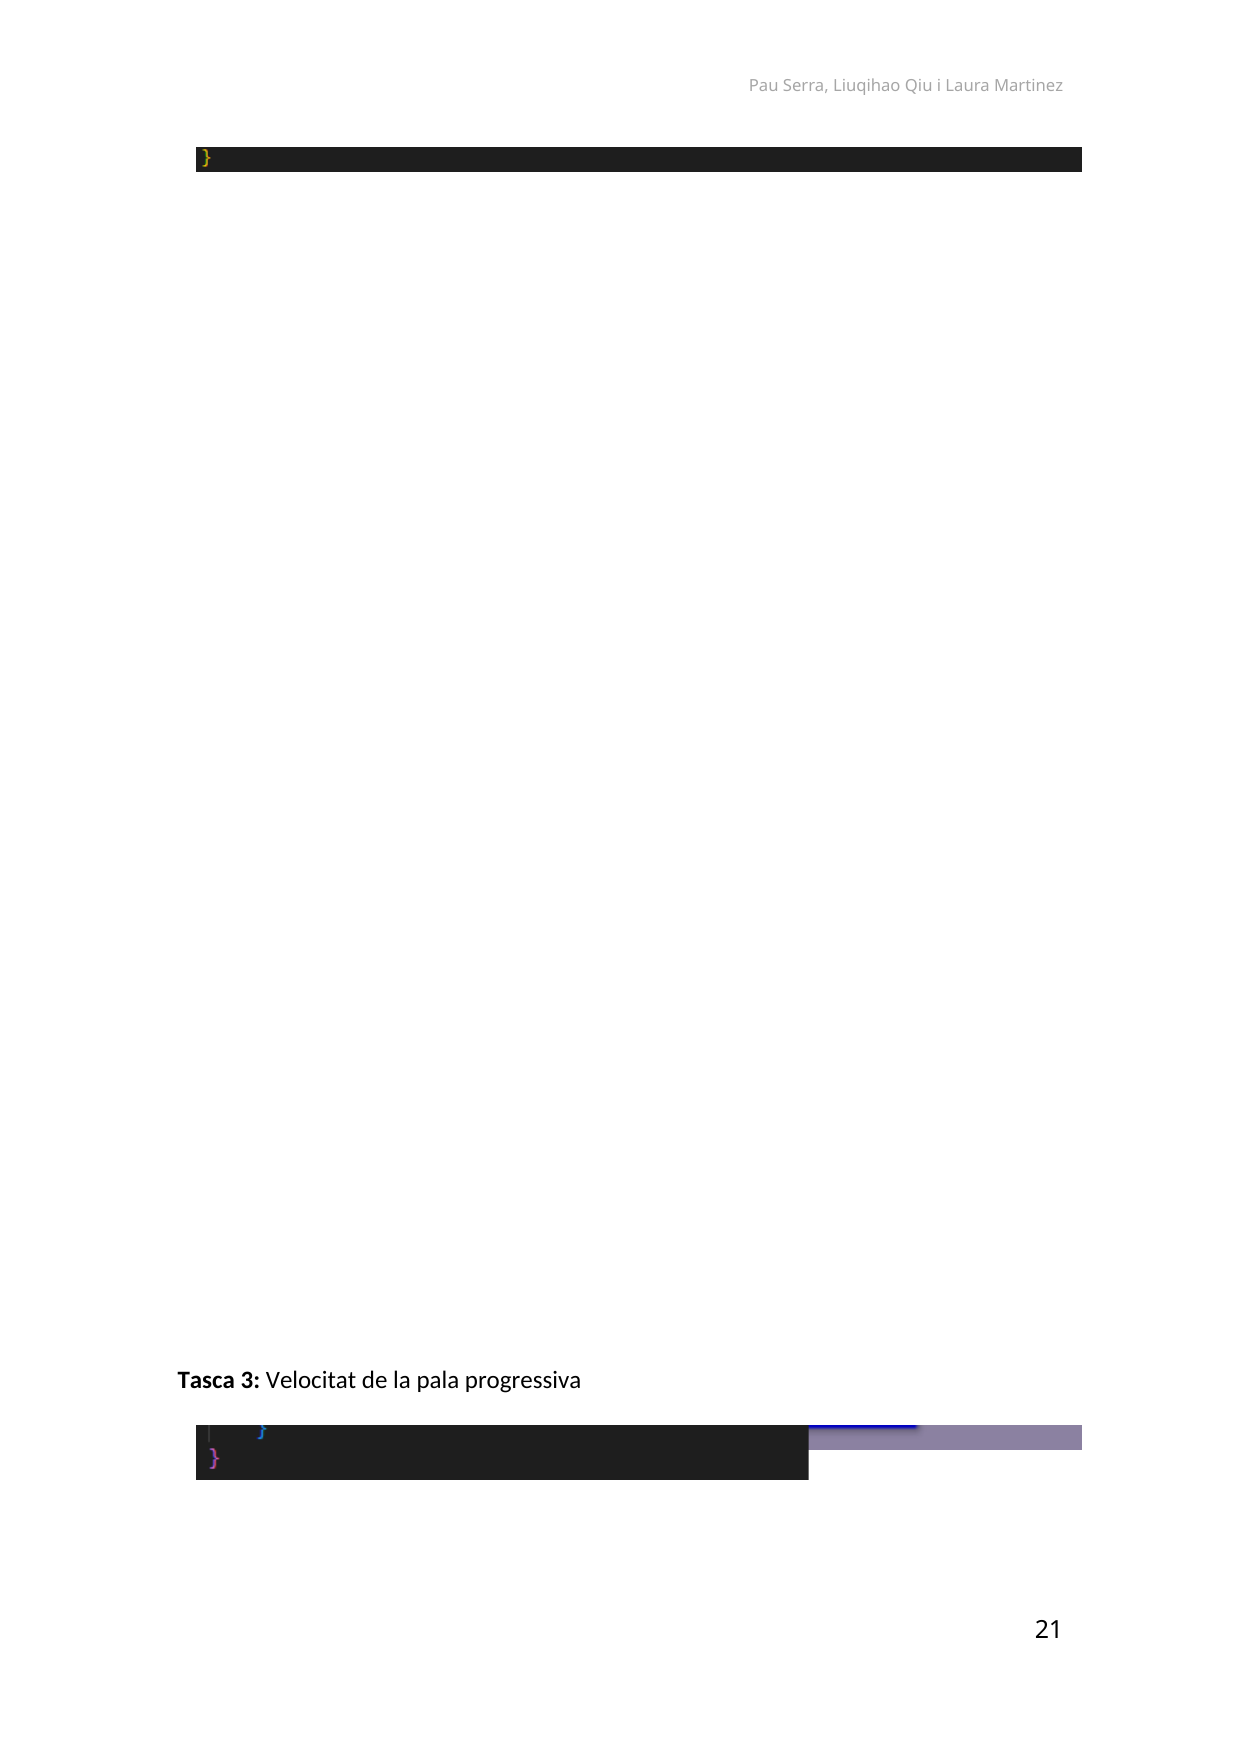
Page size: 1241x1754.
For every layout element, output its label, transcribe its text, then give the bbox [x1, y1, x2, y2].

text Tasca 3: Velocitat de la pala progressiva [177, 1364, 1063, 1395]
